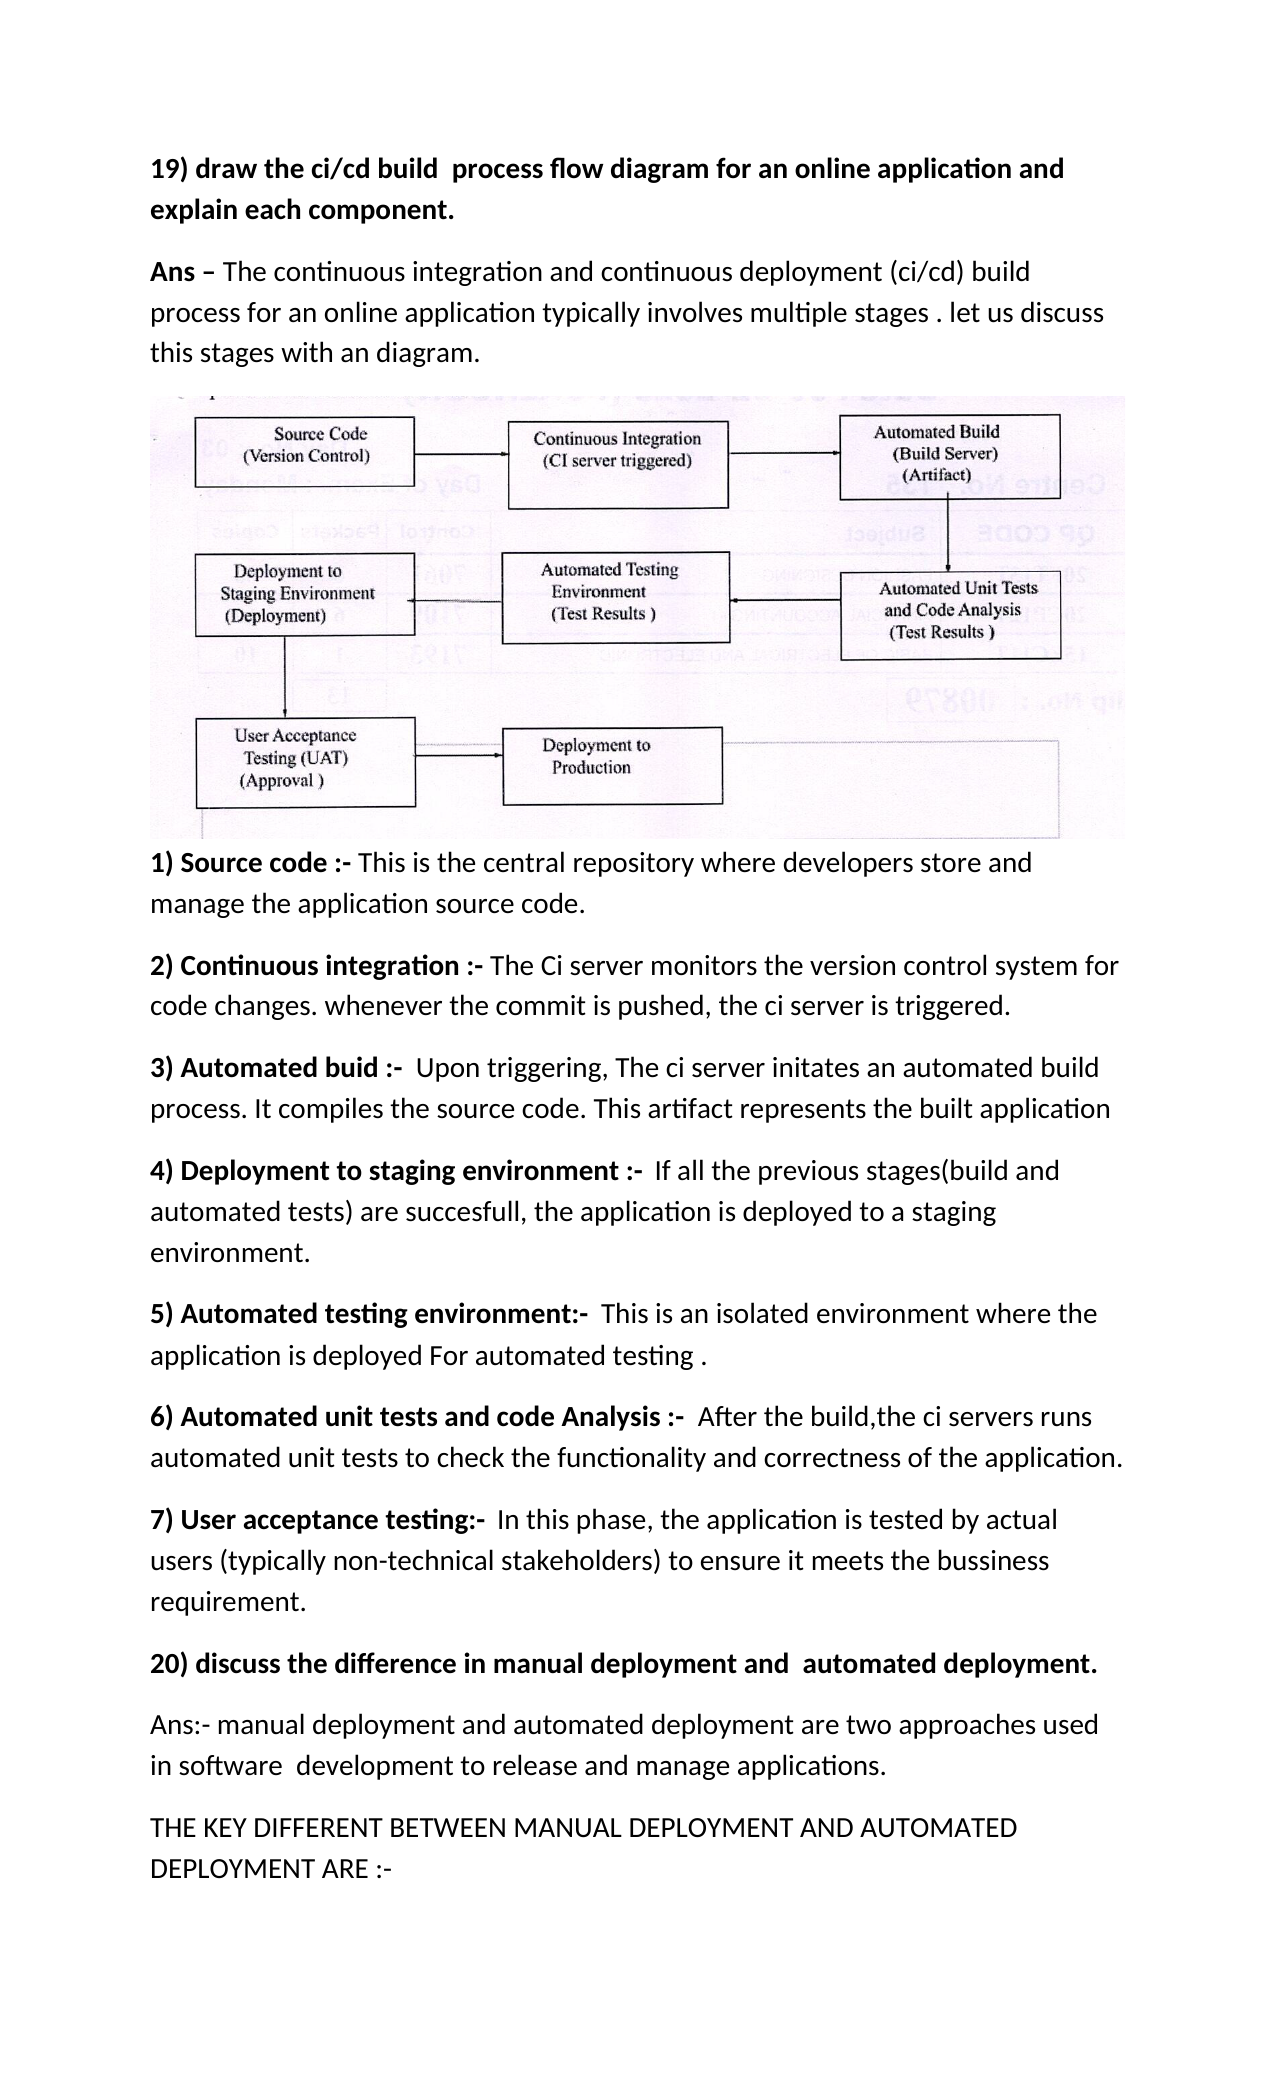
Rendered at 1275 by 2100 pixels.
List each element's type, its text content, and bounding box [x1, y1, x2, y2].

text 1) Source code :- This is the central repository where developers store and manage the application source code. [150, 839, 1125, 920]
text Ans:- manual deployment and automated deployment are two approaches used in software development to release and manage applications. [150, 1706, 1125, 1783]
text 3) Automated buid :- Upon triggering, The ci server initates an automated build process. It compiles the source code. This artifact represents the built application [150, 1049, 1125, 1126]
text THE KEY DIFFERENT BETWEEN MANUAL DEPLOYMENT AND AUTOMATED DEPLOYMENT ARE :- [150, 1809, 1125, 1886]
text 20) discuss the difference in manual deployment and automated deployment. [150, 1645, 1125, 1680]
text 6) Automated unit tests and code Analysis :- After the build,the ci servers runs automated unit tests to check the functionality and correctness of the application. [150, 1398, 1125, 1475]
text 5) Automated testing environment:- This is an isolated environment where the application is deployed For automated testing . [150, 1296, 1125, 1372]
text 4) Deployment to staging environment :- If all the previous stages(build and automated tests) are succesfull, the application is deployed to a staging environment. [150, 1152, 1125, 1269]
text Ans – The continuous integration and continuous deployment (ci/cd) build process for an online application typically involves multiple stages . let us discuss this stages with an diagram. [150, 253, 1125, 370]
text 7) User acceptance testing:- In this phase, the application is tested by actual users (typically non-technical stakeholders) to ensure it meets the bussiness requirement. [150, 1501, 1125, 1618]
text 2) Continuous integration :- The Ci server monitors the version control system for code changes. whenever the commit is pushed, the ci server is triggered. [150, 947, 1125, 1023]
text 19) draw the ci/cd build process flow diagram for an online application and explain each component. [150, 150, 1125, 227]
